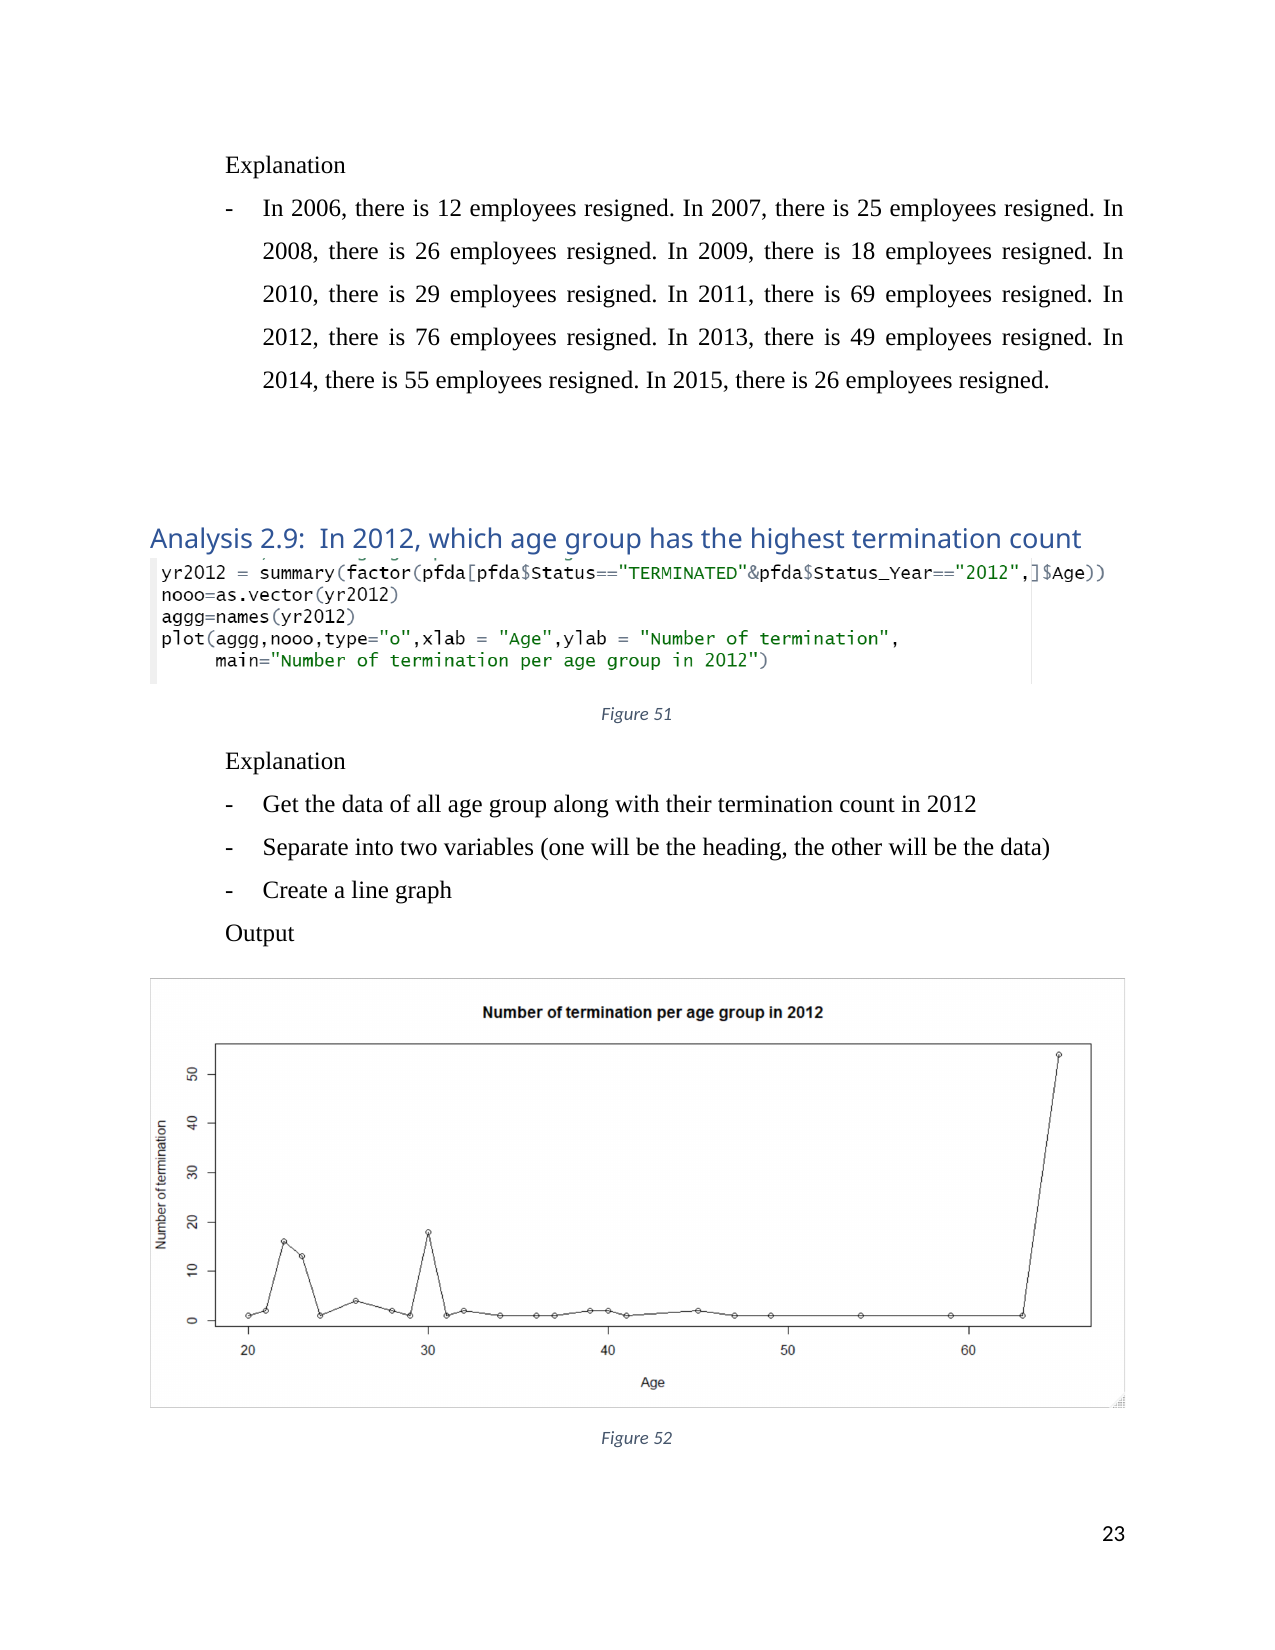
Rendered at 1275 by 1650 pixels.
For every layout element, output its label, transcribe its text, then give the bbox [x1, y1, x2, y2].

subtitle Analysis 2.9: In 2012, which age group has the highest termination count [150, 519, 1125, 556]
list Get the data of all age group along with their termination count in 2012 [225, 789, 1125, 818]
list Create a line graph [225, 875, 1125, 904]
list Explanation [225, 746, 1125, 774]
list Output [225, 918, 1125, 947]
list In 2006, there is 12 employees resigned. In 2007, there is 25 employees resigned. In 2008, there is 26 employees resigned. In 2009, there is 18 employees resigned. In 2010, there is 29 employees resigned. In 2011, there is 69 employees resigned. In 2012, there is 76 employees resigned. In 2013, there is 49 employees resigned. In 2014, there is 55 employees resigned. In 2015, there is 26 employees resigned. [225, 193, 1125, 394]
picture [150, 978, 1125, 1408]
list Explanation [225, 150, 1125, 179]
picture [150, 558, 1125, 684]
list Separate into two variables (one will be the heading, the other will be the data) [225, 832, 1125, 861]
